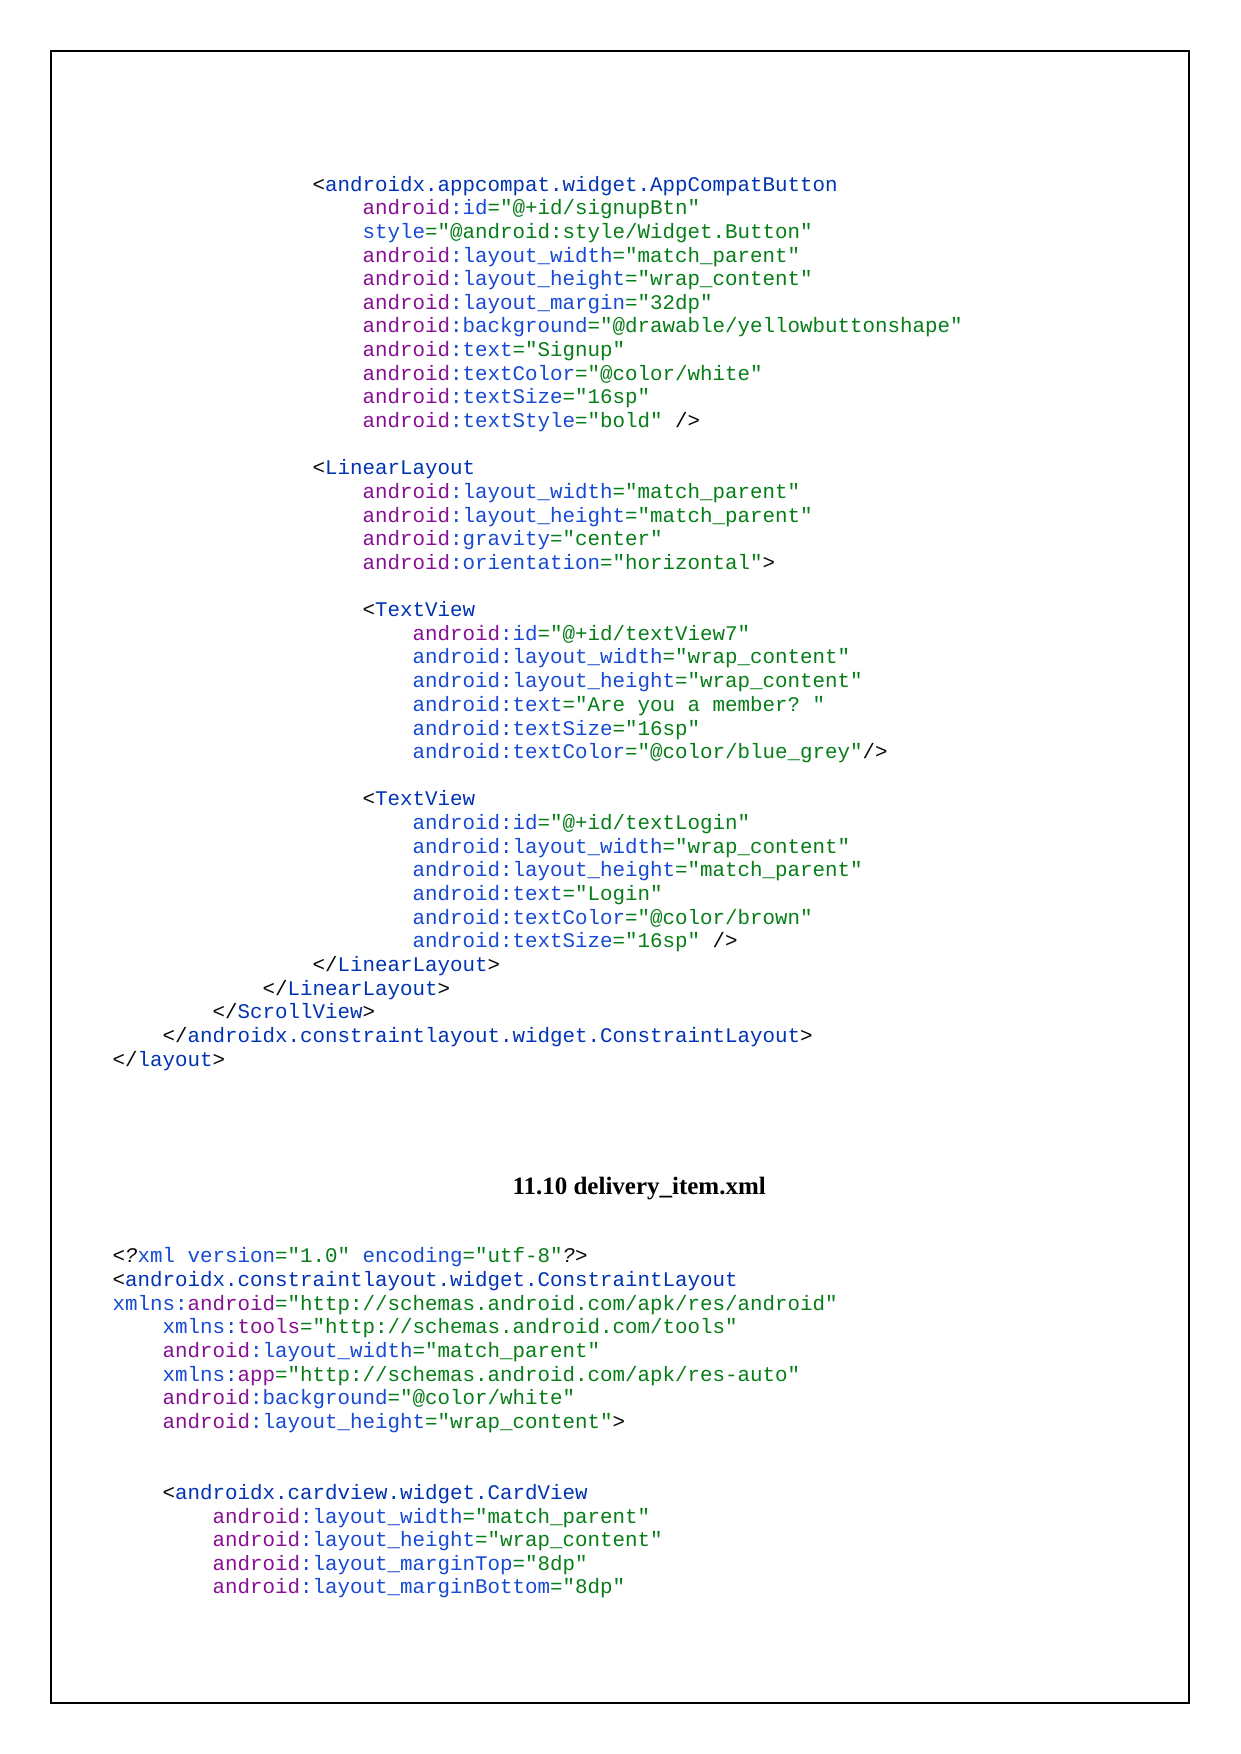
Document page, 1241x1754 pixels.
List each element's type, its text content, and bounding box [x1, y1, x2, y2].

text 11.10 delivery_item.xml [150, 1171, 1128, 1200]
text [112, 1246, 1128, 1600]
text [112, 150, 1128, 1072]
